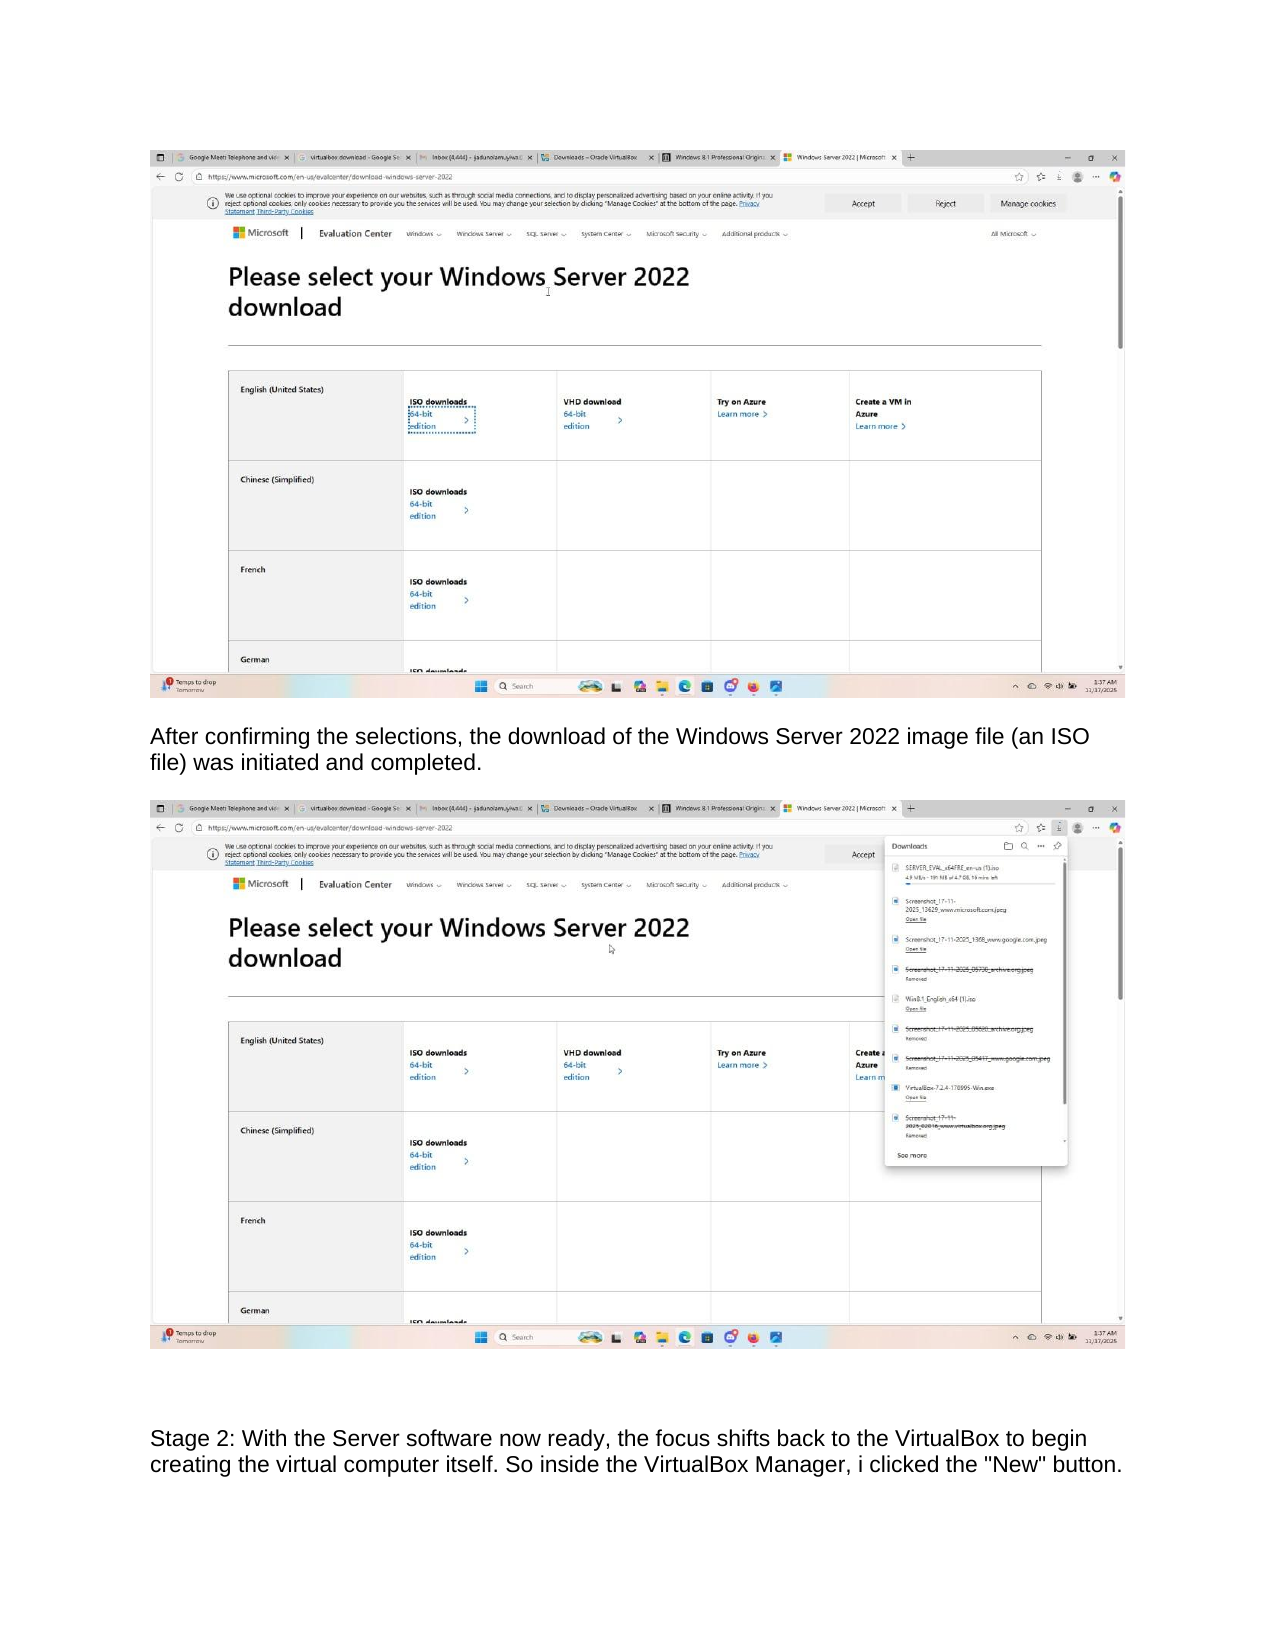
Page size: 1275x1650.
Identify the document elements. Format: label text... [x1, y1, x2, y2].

picture [150, 800, 1125, 1349]
picture [150, 150, 1125, 698]
text After confirming the selections, the download of the Windows Server 2022 image file (an ISO file) was initiated and completed. [150, 723, 1125, 776]
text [150, 1425, 1125, 1478]
